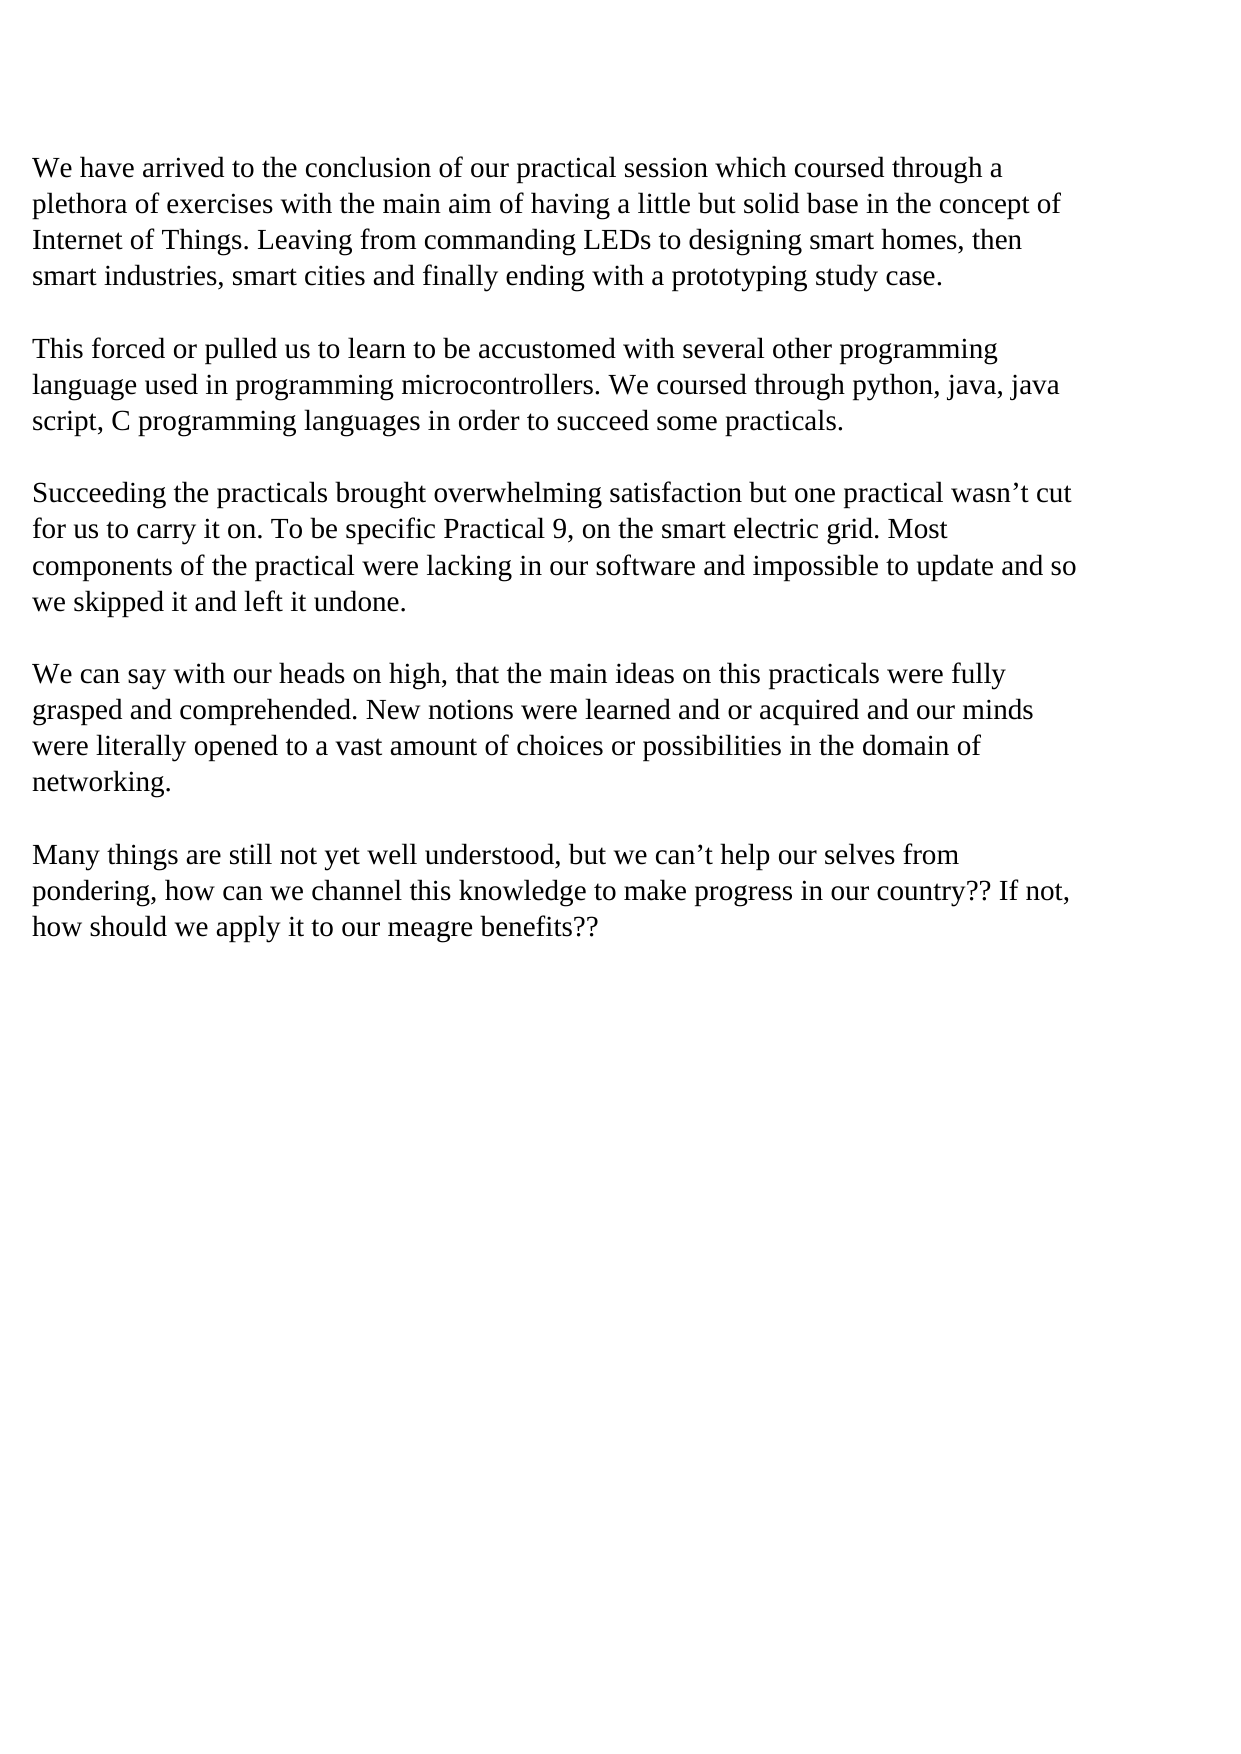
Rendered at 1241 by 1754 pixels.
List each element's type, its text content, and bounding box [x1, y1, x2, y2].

text Many things are still not yet well understood, but we can’t help our selves from pondering, how can we channel this knowledge to make progress in our country?? If not, how should we apply it to our meagre benefits?? [32, 837, 1090, 943]
text We can say with our heads on high, that the main ideas on this practicals were fully grasped and comprehended. New notions were learned and or acquired and our minds were literally opened to a vast amount of choices or possibilities in the domain of networking. [32, 656, 1090, 798]
text This forced or pulled us to learn to be accustomed with several other programming language used in programming microcontrollers. We coursed through python, java, java script, C programming languages in order to succeed some practicals. [32, 331, 1090, 437]
text Succeeding the practicals brought overwhelming satisfaction but one practical wasn’t cut for us to carry it on. To be specific Practical 9, on the smart electric grid. Most components of the practical were lacking in our software and impossible to update and so we skipped it and left it undone. [32, 475, 1090, 617]
text We have arrived to the conclusion of our practical session which coursed through a plethora of exercises with the main aim of having a little but solid base in the concept of Internet of Things. Leaving from commanding LEDs to designing smart homes, then smart industries, smart cities and finally ending with a prototyping study case. [32, 150, 1090, 292]
